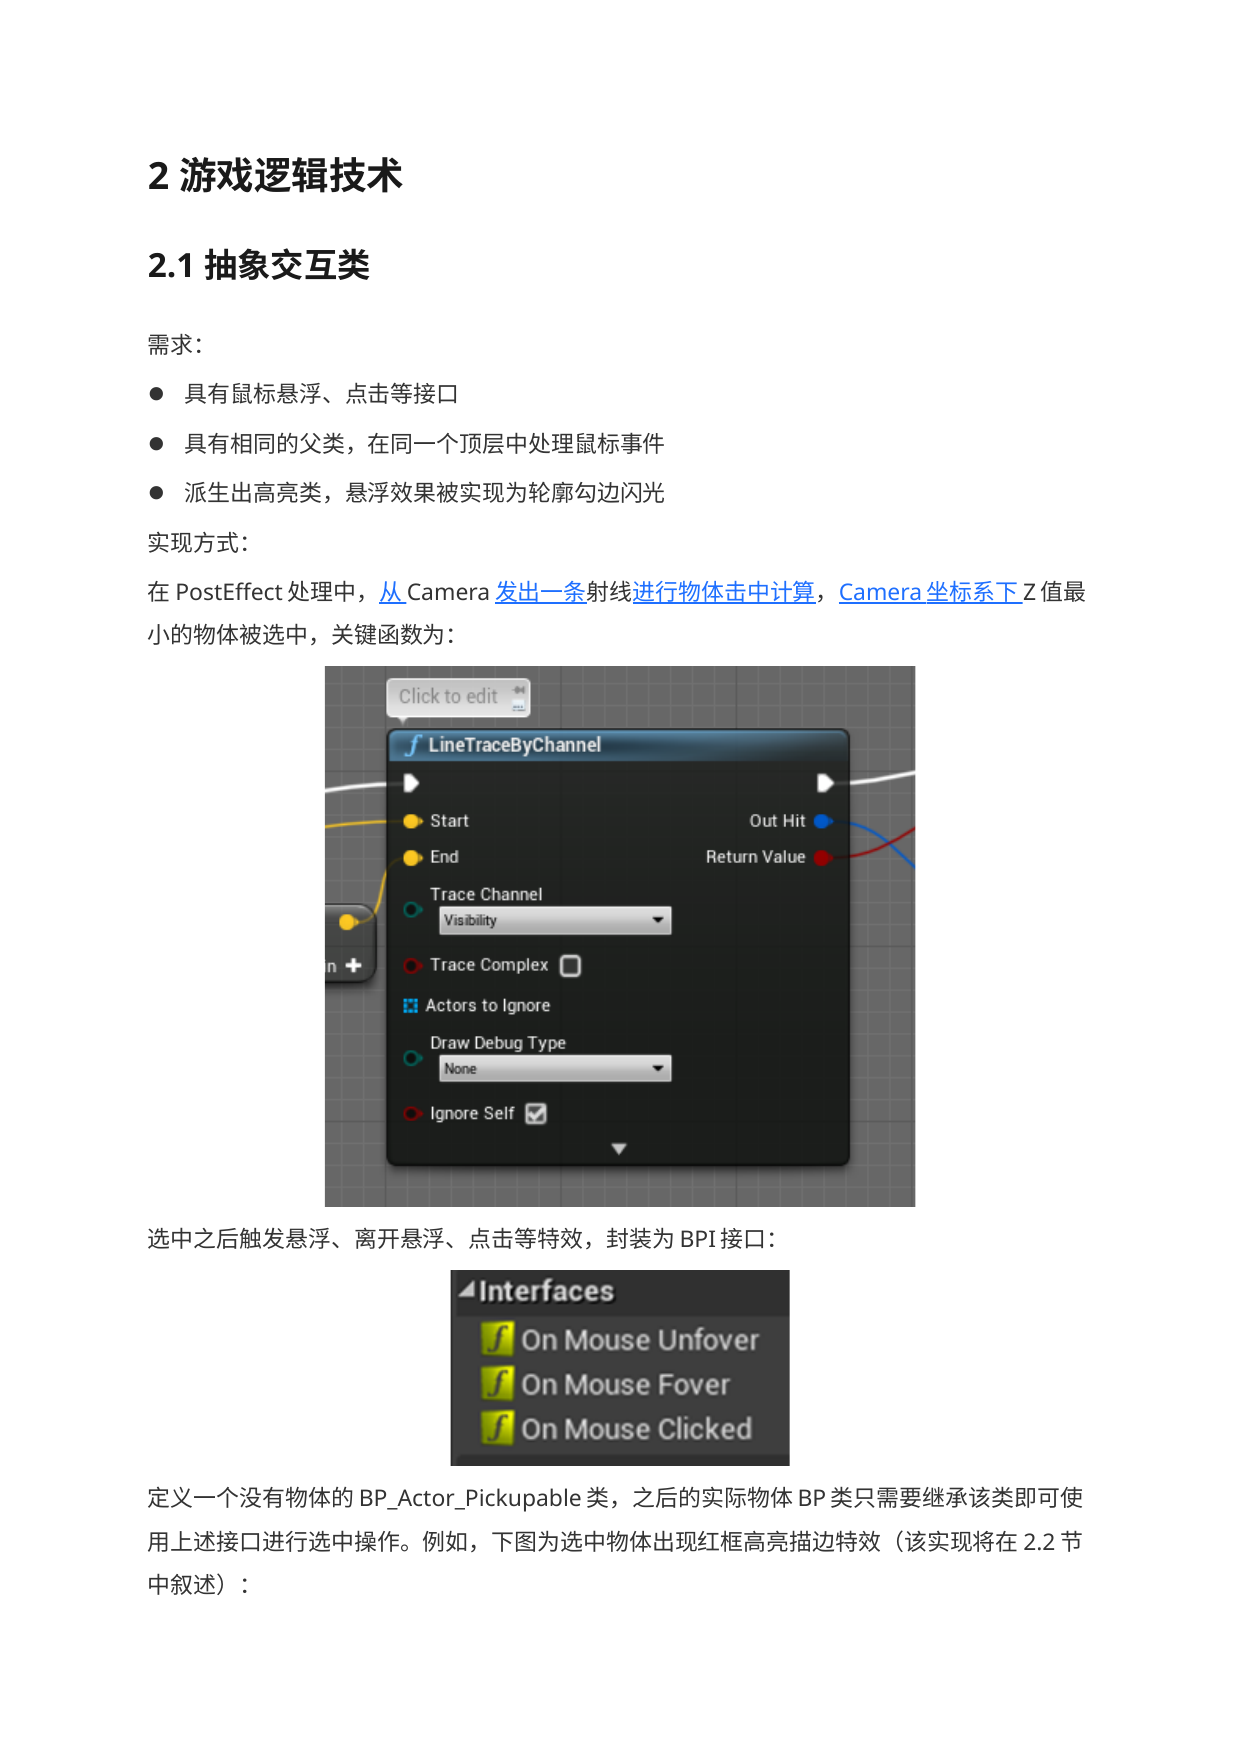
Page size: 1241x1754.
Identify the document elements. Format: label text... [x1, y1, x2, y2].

text 在PostEffect处理中，从Camera发出一条射线进行物体击中计算，Camera坐标系下Z值最小的物体被选中，关键函数为： [148, 574, 1093, 650]
text 需求： [148, 327, 1093, 360]
picture [324, 666, 916, 1207]
list 派生出高亮类，悬浮效果被实现为轮廓勾边闪光 [148, 475, 1093, 508]
text 选中之后触发悬浮、离开悬浮、点击等特效，封装为BPI接口： [148, 1221, 1093, 1254]
subtitle 2.1 抽象交互类 [148, 238, 1093, 287]
subtitle 2 游戏逻辑技术 [148, 146, 1093, 200]
picture [450, 1270, 790, 1466]
list 具有鼠标悬浮、点击等接口 [148, 376, 1093, 409]
text 实现方式： [148, 524, 1093, 558]
list 具有相同的父类，在同一个顶层中处理鼠标事件 [148, 426, 1093, 459]
text 定义一个没有物体的BP_Actor_Pickupable类，之后的实际物体BP类只需要继承该类即可使用上述接口进行选中操作。例如，下图为选中物体出现红框高亮描边特效（该实现将在2.2节中叙述）： [148, 1480, 1093, 1600]
